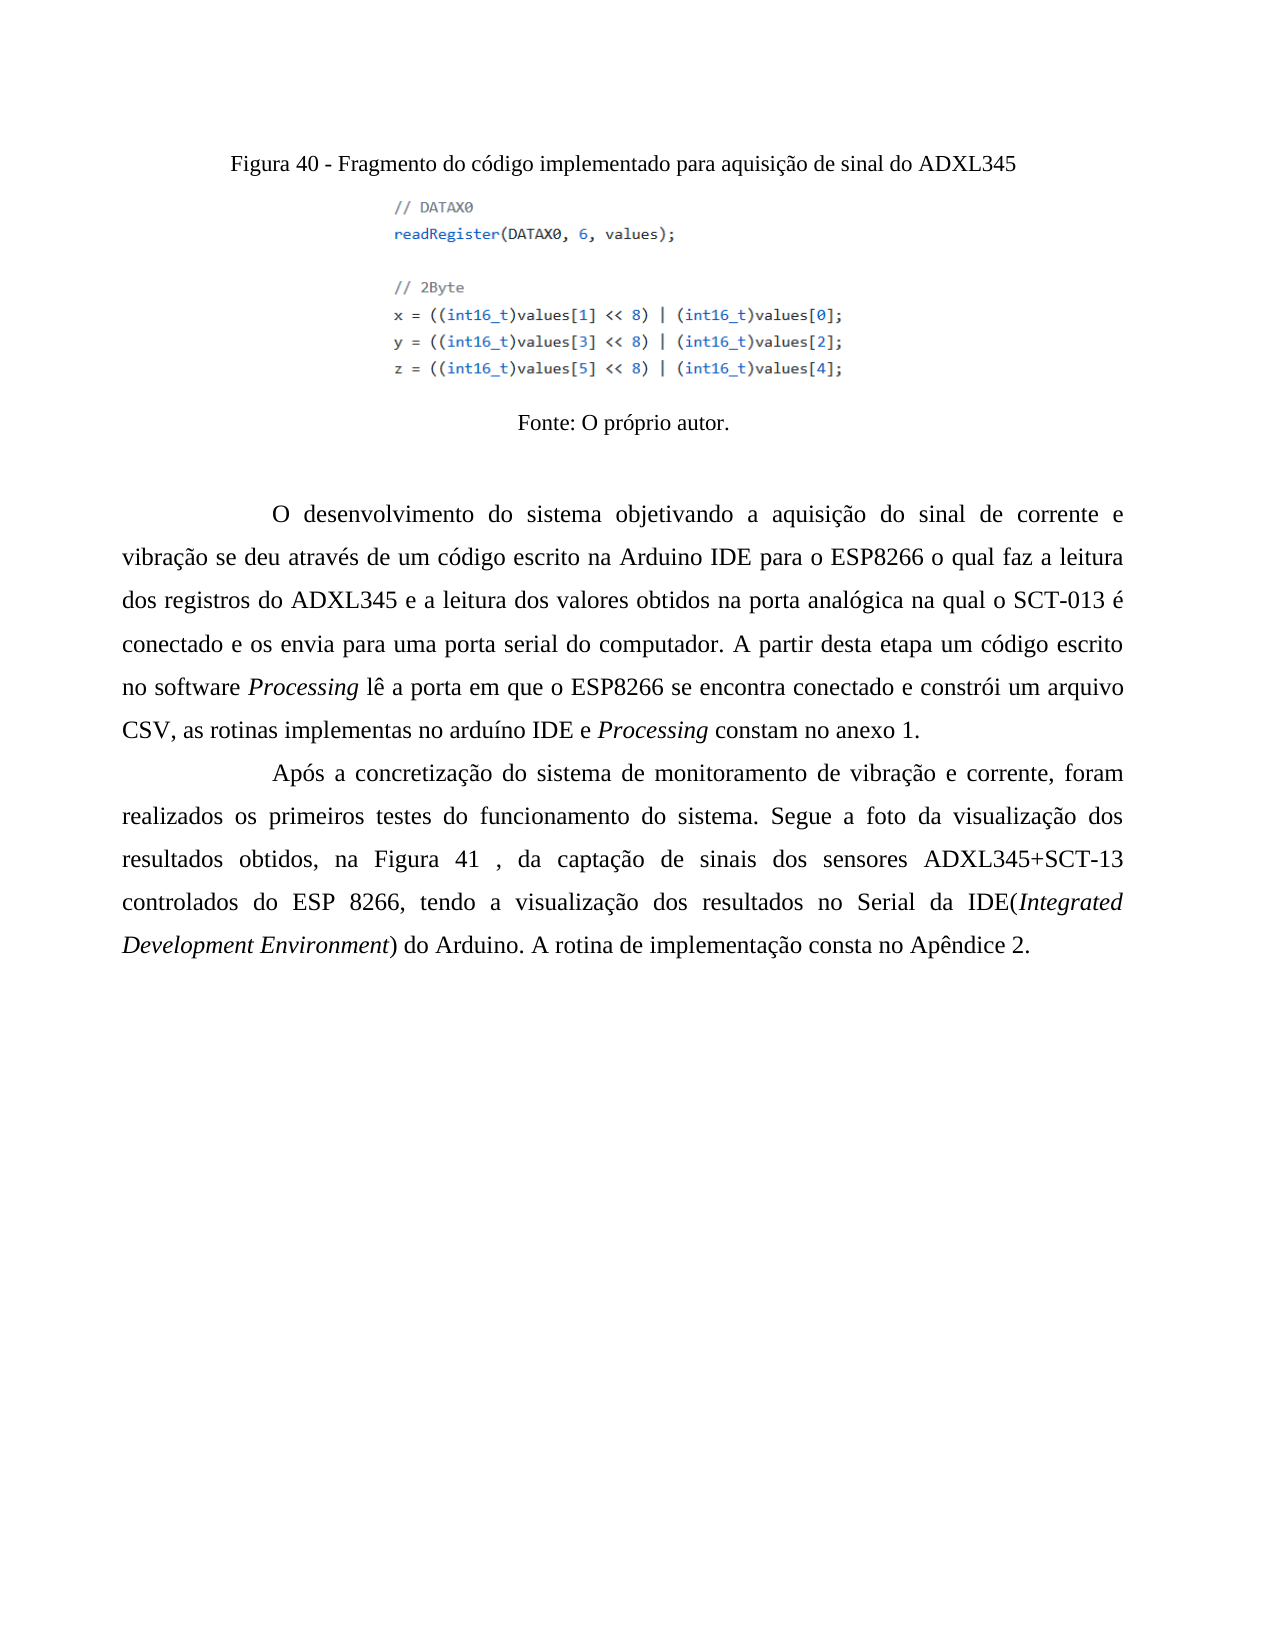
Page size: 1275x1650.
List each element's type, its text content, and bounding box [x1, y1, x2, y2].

text 40 [122, 150, 1125, 176]
picture [386, 197, 861, 396]
text Fonte: O próprio autor. [122, 409, 1125, 435]
text O desenvolvimento do sistema objetivando a aquisição do sinal de corrente e vibração se deu através de um código escrito na Arduino IDE para o ESP8266 o qual faz a leitura dos registros do ADXL345 e a leitura dos valores obtidos na porta analógica na qual o SCT-013 é conectado e os envia para uma porta serial do computador. A partir desta etapa um código escrito no software Processing lê a porta em que o ESP8266 encontra conectado e constrói um arquivo CSV, as rotinas implementas no arduíno IDE e Processing constam no anexo 1. [122, 499, 1125, 744]
text Após a concretização do sistema de monitoramento de vibração e corrente, foram realizados os primeiros testes do funcionamento do sistema. Segue a foto da visualização dos resultados obtidos, na igura 4 , da captação de sinais dos sensores ADXL345+SCT-13 controlados do ESP 8266, tendo a visualização dos resultados no Serial da IDE(Integrated Development Environment) do Arduino. A rotina de implementação consta no Apêndice 2. [122, 758, 1125, 959]
